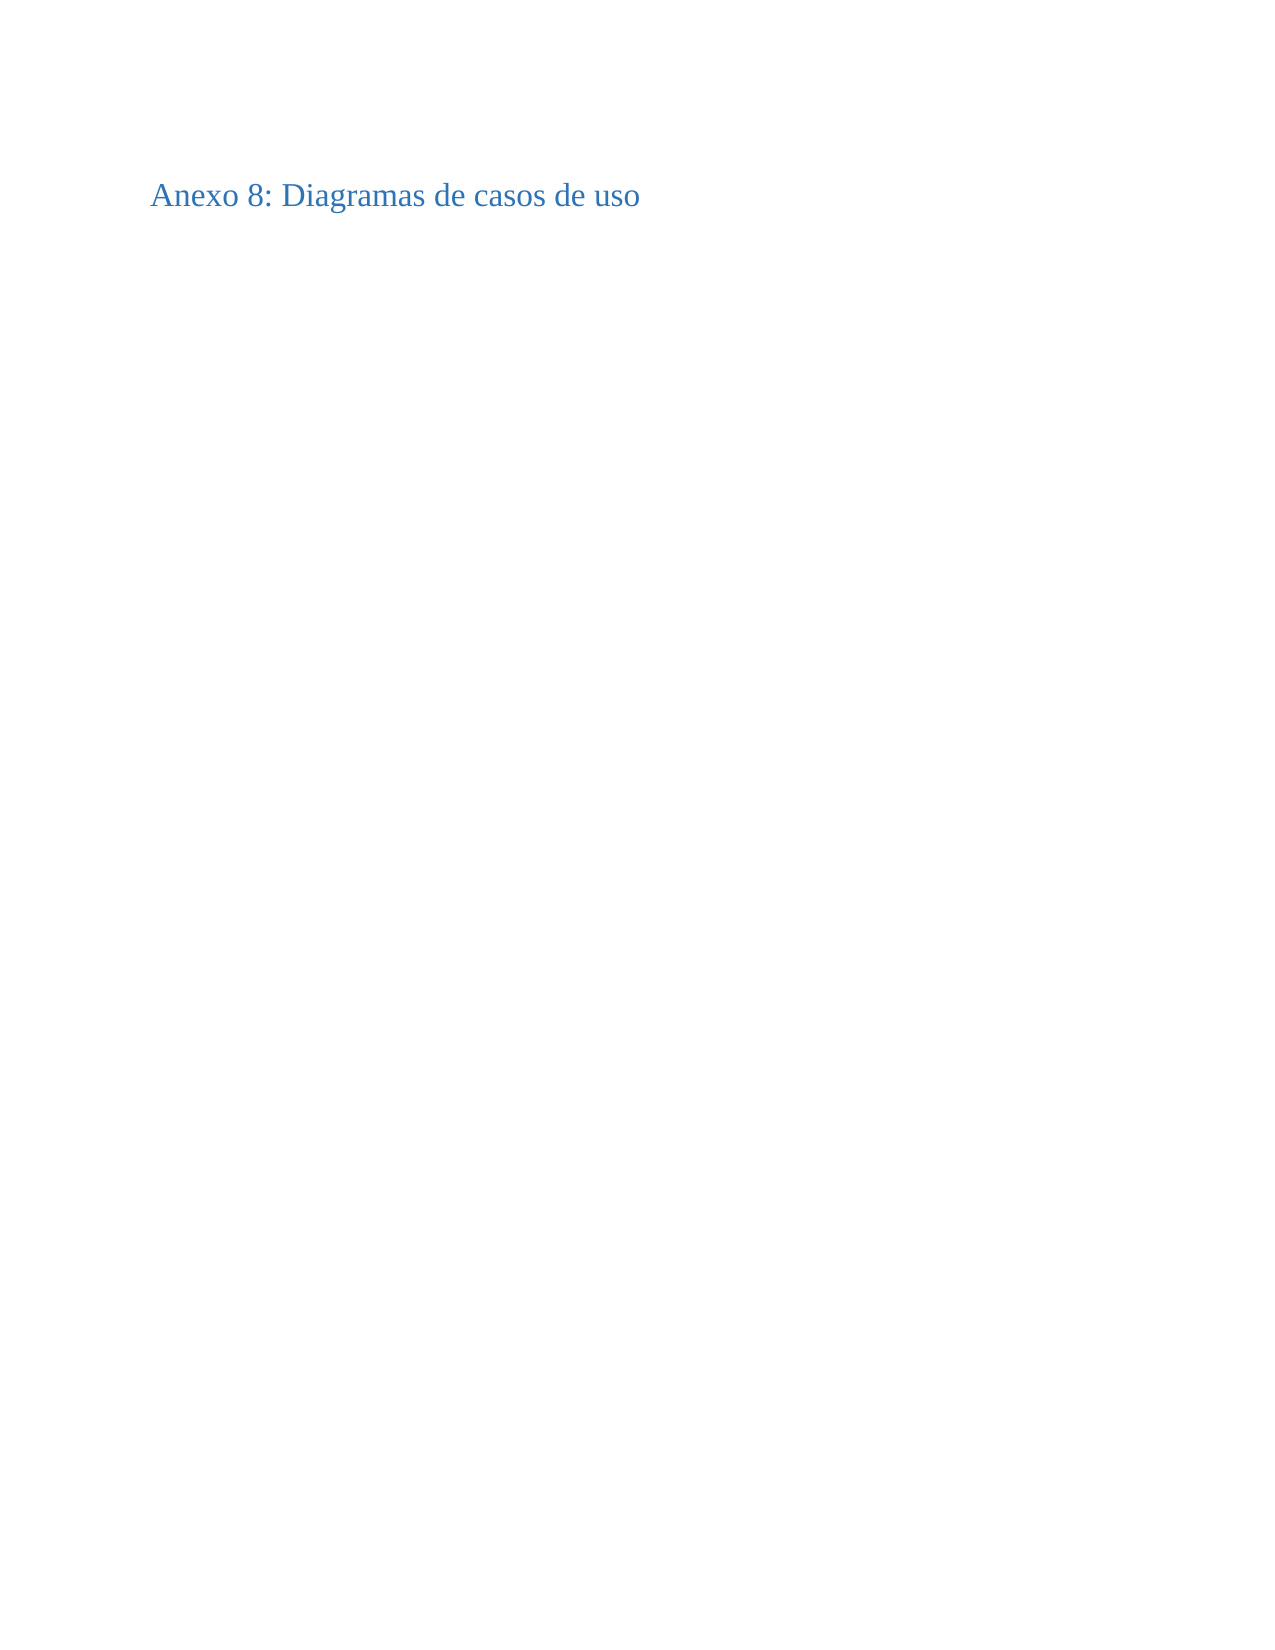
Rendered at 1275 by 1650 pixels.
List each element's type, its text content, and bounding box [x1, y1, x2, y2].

subtitle Anexo 8: Diagramas de casos de uso [150, 175, 1125, 213]
